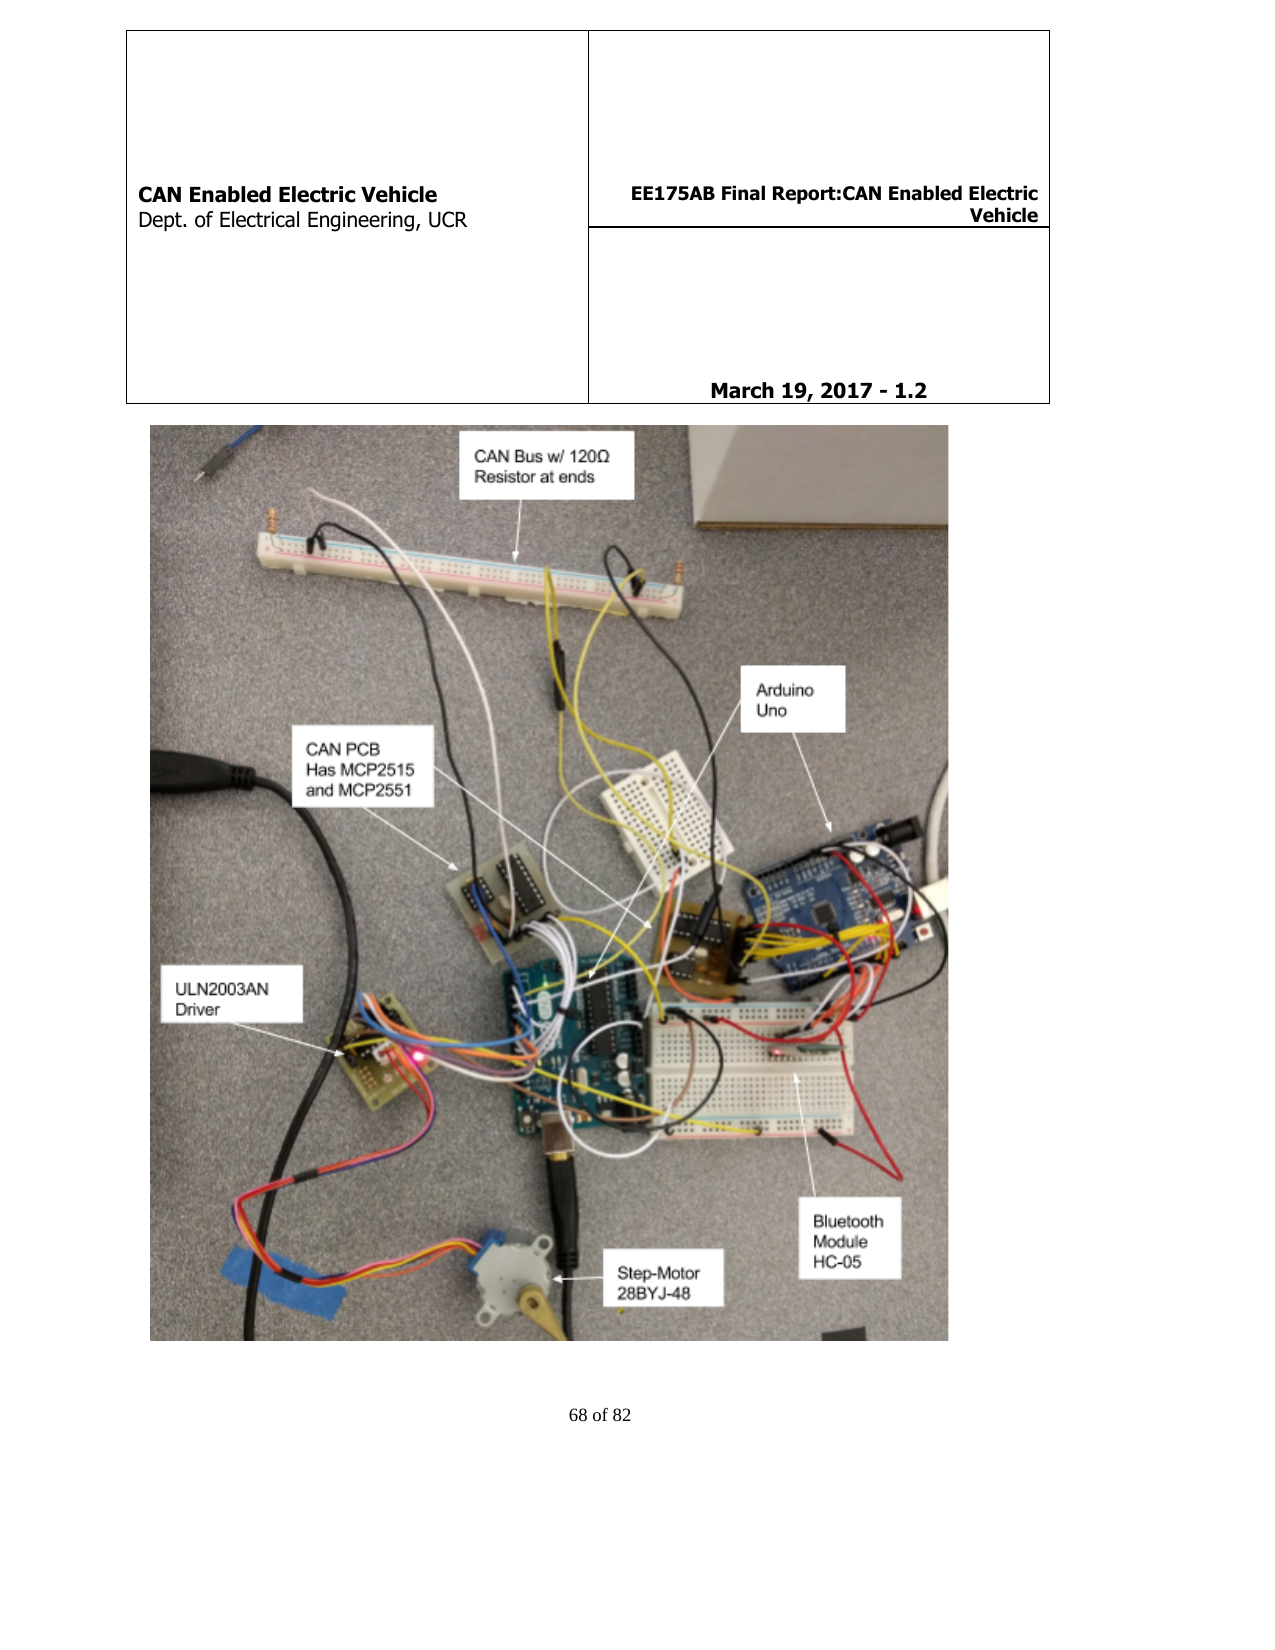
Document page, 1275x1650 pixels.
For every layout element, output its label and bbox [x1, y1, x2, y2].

picture [150, 425, 949, 1341]
